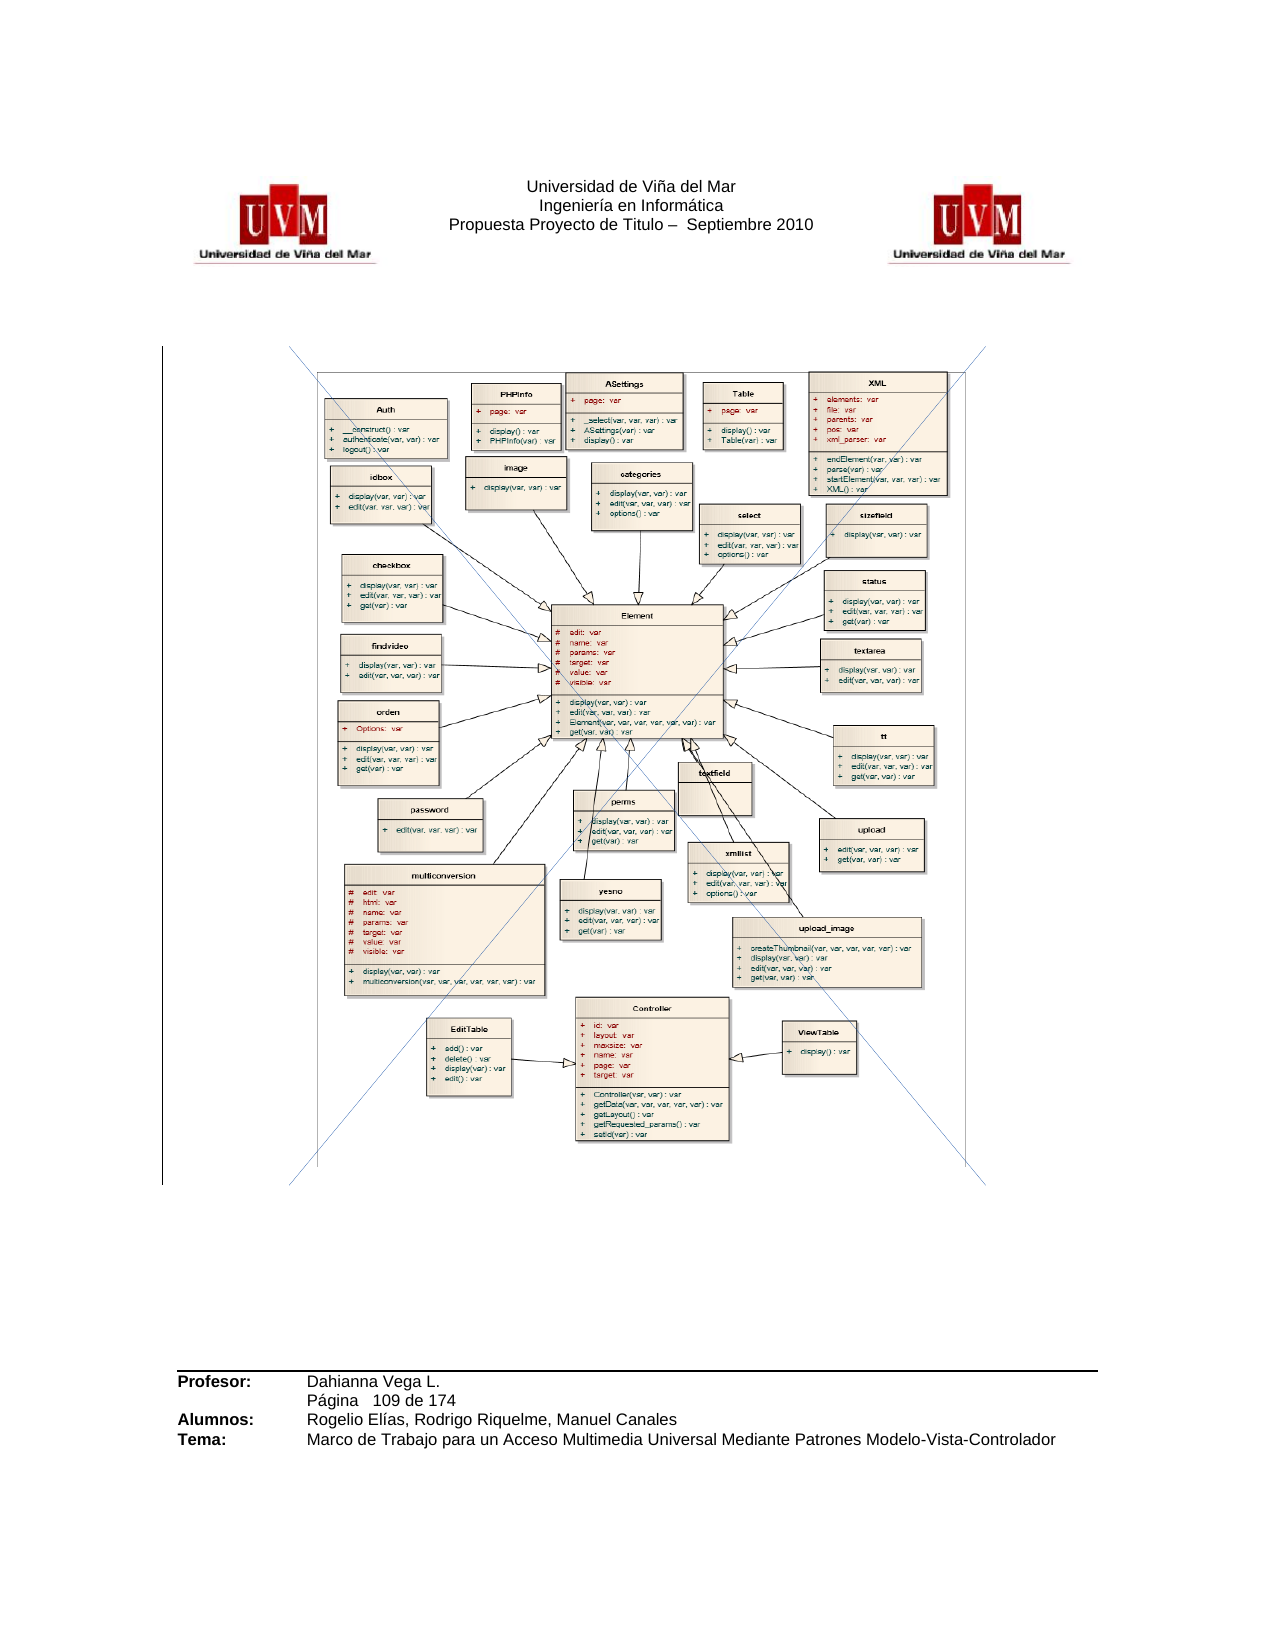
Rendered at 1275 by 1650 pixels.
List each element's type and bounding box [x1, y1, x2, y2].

picture [639, 348, 986, 1184]
picture [177, 176, 390, 267]
picture [290, 346, 985, 765]
picture [290, 767, 985, 1186]
picture [871, 176, 1084, 267]
picture [289, 348, 636, 1184]
